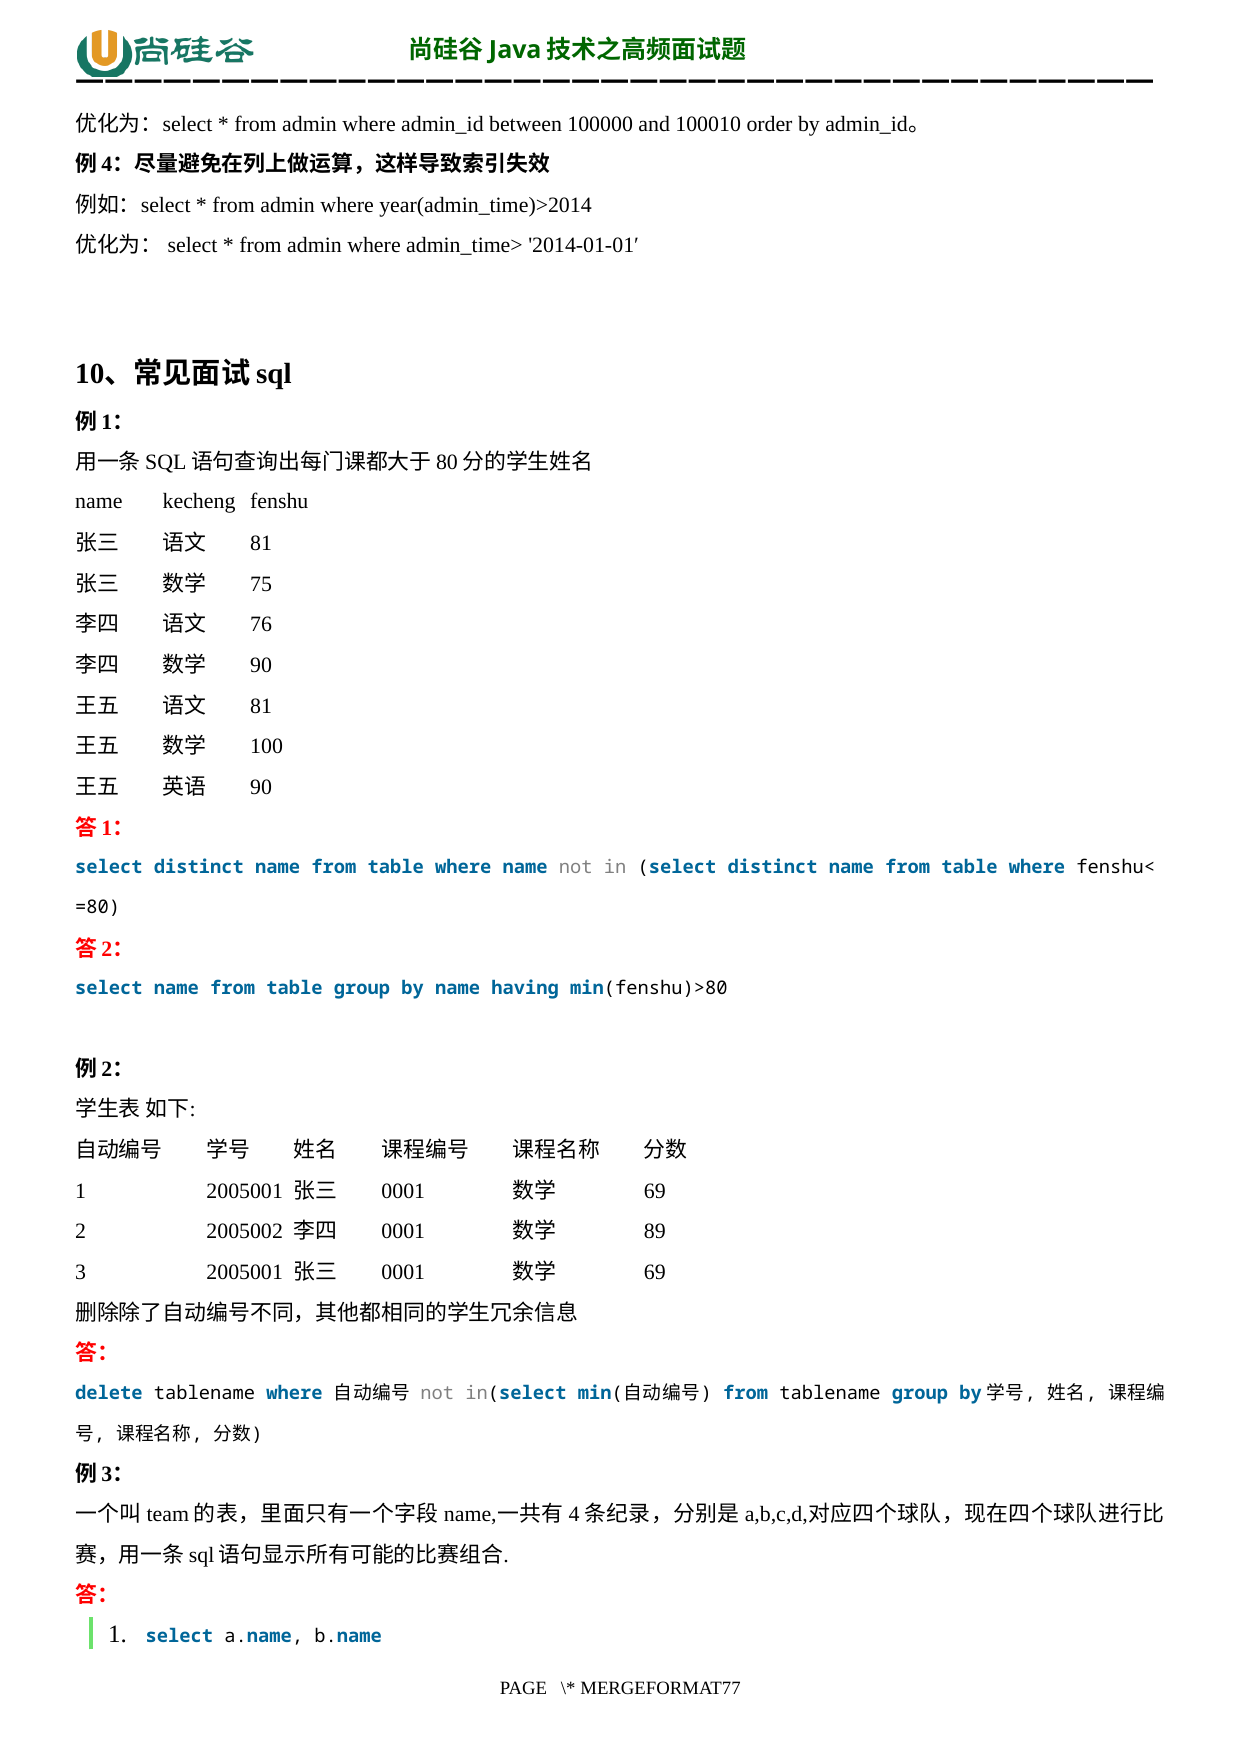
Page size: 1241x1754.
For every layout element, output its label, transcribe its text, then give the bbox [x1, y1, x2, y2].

text 例4：尽量避免在列上做运算，这样导致索引失效 [75, 146, 1165, 178]
text name kecheng fenshu 张三 语文 81 张三 数学 75 李四 语文 76 李四 数学 90 王五 语文 81 王五 数学 100 王五 英语 90 答1： [75, 484, 1165, 842]
text 用一条SQL语句查询出每门课都大于80分的学生姓名 [75, 444, 1165, 476]
text select name from table group by name having min(fenshu)>80 [75, 971, 1165, 1004]
text delete tablename where 自动编号 not in(select min(自动编号) from tablename group by学号, 姓名, 课程编号, 课程名称, 分数) [75, 1375, 1165, 1448]
text 优化为：select * from admin where admin_id between 100000 and 100010 order by admin_id。 [75, 105, 1165, 138]
text 优化为： select * from admin where admin_time> '2014-01-01′ [75, 227, 1165, 259]
text 答： [75, 1577, 1165, 1609]
text 例如：select * from admin where year(admin_time)>2014 [75, 186, 1165, 219]
subtitle 10、常见面试sql [75, 338, 1165, 403]
text 例1： [75, 403, 1165, 436]
text 例3： [75, 1455, 1165, 1488]
list select a.name, b.name [93, 1617, 1165, 1649]
text 学生表 如下: 自动编号 学号 姓名 课程编号 课程名称 分数 1 2005001 张三 0001 数学 69 2 2005002 李四 0001 数学 89 3 2005001 张三 0001 数学 69 删除除了自动编号不同，其他都相同的学生冗余信息 答： [75, 1091, 1165, 1367]
picture [75, 29, 253, 77]
text select distinct name from table where name not in (select distinct name from table where fenshu<=80) 答2： [75, 849, 1165, 963]
text 例2： [75, 1010, 1165, 1083]
text 一个叫team的表，里面只有一个字段name,一共有4条纪录，分别是a,b,c,d,对应四个球队，现在四个球队进行比赛，用一条sql语句显示所有可能的比赛组合. [75, 1496, 1165, 1569]
